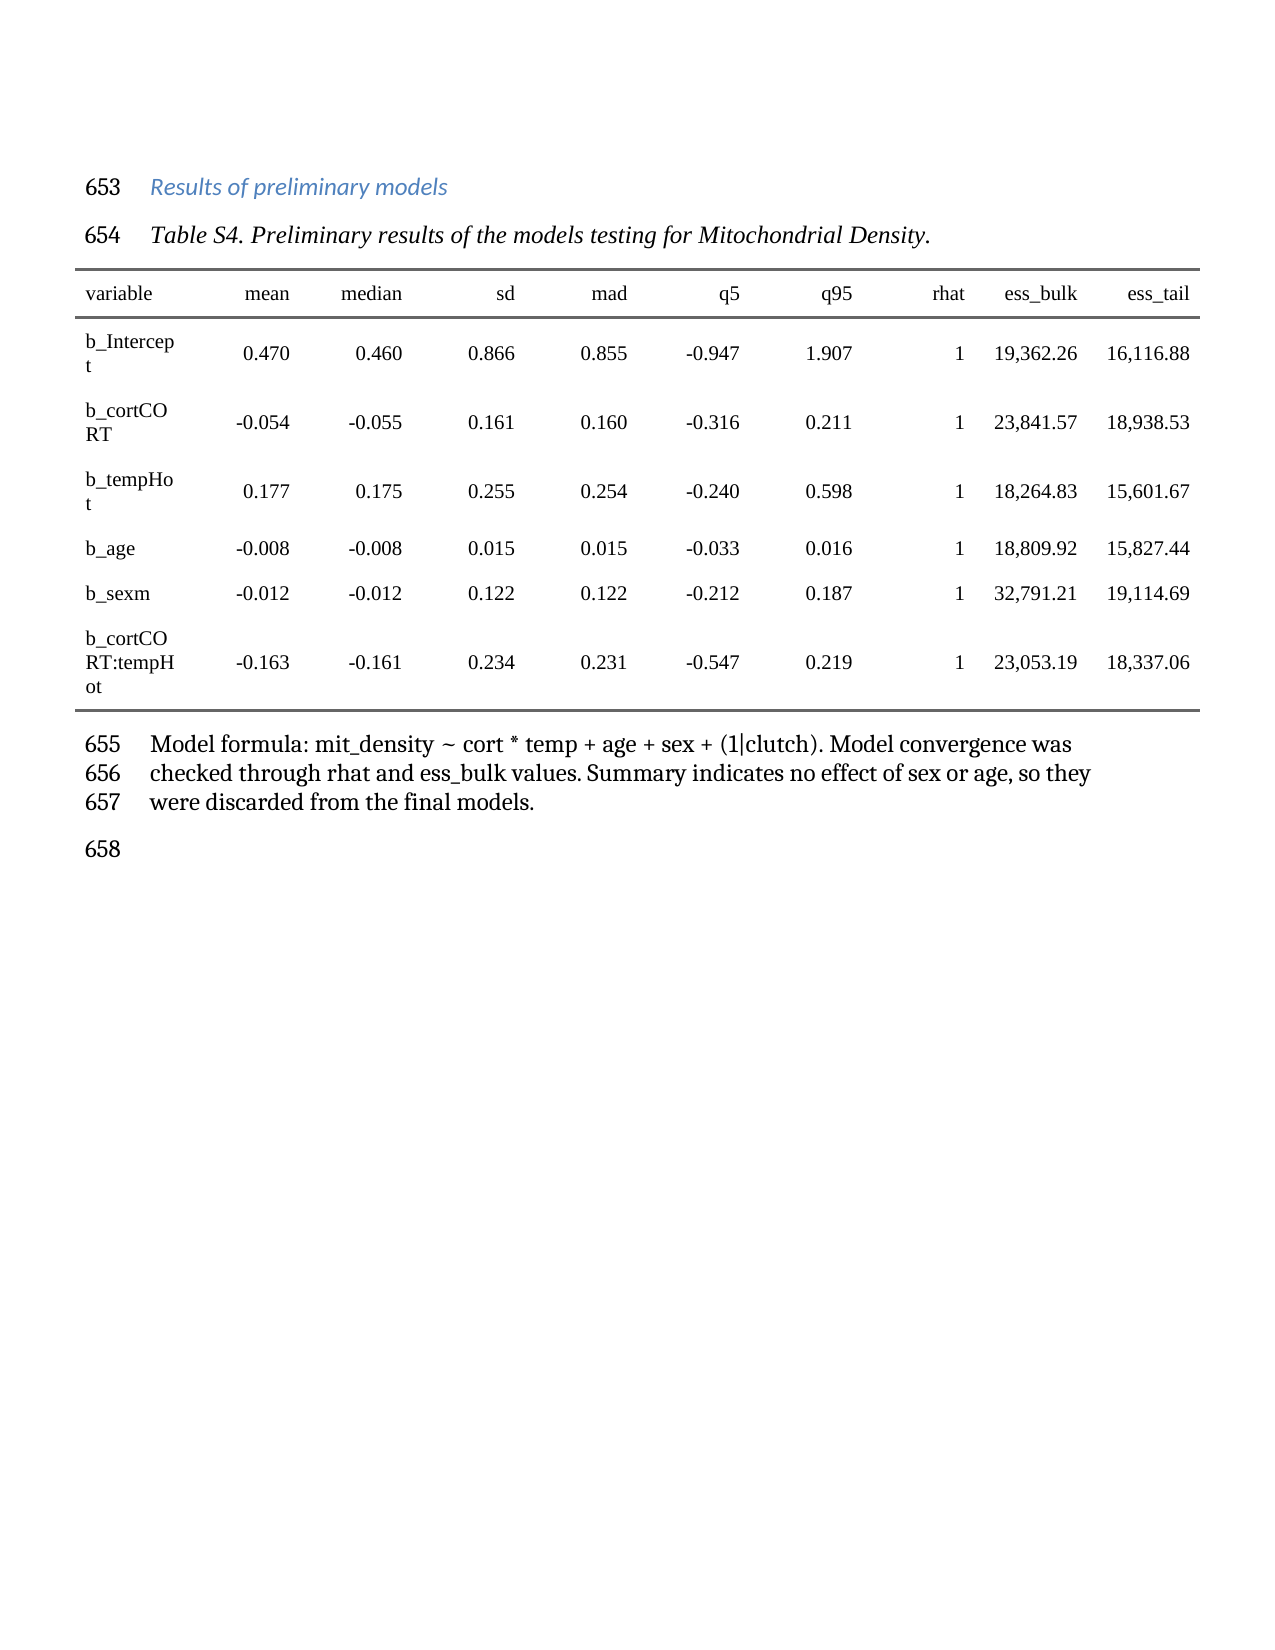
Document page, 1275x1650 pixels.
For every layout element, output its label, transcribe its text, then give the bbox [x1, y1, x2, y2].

table_cell 0.470 [188, 319, 300, 388]
table_cell -0.012 [300, 571, 412, 615]
table_cell -0.947 [638, 319, 750, 388]
table_header median [300, 271, 412, 316]
table_cell 15,827.44 [1088, 526, 1200, 571]
table_cell -0.033 [638, 526, 750, 571]
table_cell 16,116.88 [1088, 319, 1200, 388]
table_cell -0.316 [638, 388, 750, 457]
table_cell 0.177 [188, 457, 300, 526]
table_cell 0.015 [525, 526, 637, 571]
text Table S4. Preliminary results of the models testing for Mitochondrial Density. [150, 220, 1125, 249]
table_cell 1 [863, 615, 975, 708]
table_cell 0.160 [525, 388, 637, 457]
table_cell 0.015 [413, 526, 525, 571]
table_cell 19,362.26 [975, 319, 1087, 388]
table_cell 1 [863, 526, 975, 571]
table_cell -0.212 [638, 571, 750, 615]
table_cell -0.008 [300, 526, 412, 571]
table_cell 1 [863, 319, 975, 388]
table_cell 1 [863, 571, 975, 615]
table_header ess_tail [1088, 271, 1200, 316]
table_cell -0.008 [188, 526, 300, 571]
table_cell 0.187 [750, 571, 862, 615]
table_cell -0.240 [638, 457, 750, 526]
table_cell 1 [863, 457, 975, 526]
table_cell b_Intercept [75, 319, 187, 388]
subtitle Results of preliminary models [150, 171, 1125, 201]
table_cell b_age [75, 526, 187, 571]
table_cell 15,601.67 [1088, 457, 1200, 526]
table_cell -0.163 [188, 615, 300, 708]
table_cell 32,791.21 [975, 571, 1087, 615]
table_cell -0.055 [300, 388, 412, 457]
table_cell 0.866 [413, 319, 525, 388]
table_header variable [75, 271, 187, 316]
table_cell 19,114.69 [1088, 571, 1200, 615]
table_cell b_tempHot [75, 457, 187, 526]
table_cell -0.547 [638, 615, 750, 708]
table_cell 0.855 [525, 319, 637, 388]
table_cell -0.054 [188, 388, 300, 457]
table_cell 0.255 [413, 457, 525, 526]
table_header q5 [638, 271, 750, 316]
table_header q95 [750, 271, 862, 316]
table_cell b_cortCORT:tempHot [75, 615, 187, 708]
table_cell 1 [863, 388, 975, 457]
table_cell 18,809.92 [975, 526, 1087, 571]
table_cell 0.016 [750, 526, 862, 571]
table_cell 1.907 [750, 319, 862, 388]
table_cell b_cortCORT [75, 388, 187, 457]
table_cell 0.211 [750, 388, 862, 457]
table_cell 0.161 [413, 388, 525, 457]
table_cell -0.161 [300, 615, 412, 708]
table_header mean [188, 271, 300, 316]
table_header mad [525, 271, 637, 316]
table_cell 18,264.83 [975, 457, 1087, 526]
table_cell 23,841.57 [975, 388, 1087, 457]
table_cell 0.175 [300, 457, 412, 526]
table_cell 0.122 [413, 571, 525, 615]
table_header ess_bulk [975, 271, 1087, 316]
table_cell 18,337.06 [1088, 615, 1200, 708]
table_header rhat [863, 271, 975, 316]
text Model formula: mit_density ~ cort * temp + age + sex + (1|clutch). Model convergence was checked through rhat and ess_bulk values. Summary indicates no effect of sex or age, so they were discarded from the final models. [150, 730, 1125, 817]
table_cell 0.598 [750, 457, 862, 526]
table_cell 0.219 [750, 615, 862, 708]
table_cell 0.231 [525, 615, 637, 708]
table_cell 0.122 [525, 571, 637, 615]
table_cell 0.460 [300, 319, 412, 388]
table_cell 0.234 [413, 615, 525, 708]
table_cell 0.254 [525, 457, 637, 526]
table_cell b_sexm [75, 571, 187, 615]
table_header sd [413, 271, 525, 316]
table_cell 18,938.53 [1088, 388, 1200, 457]
table_cell 23,053.19 [975, 615, 1087, 708]
table_cell -0.012 [188, 571, 300, 615]
